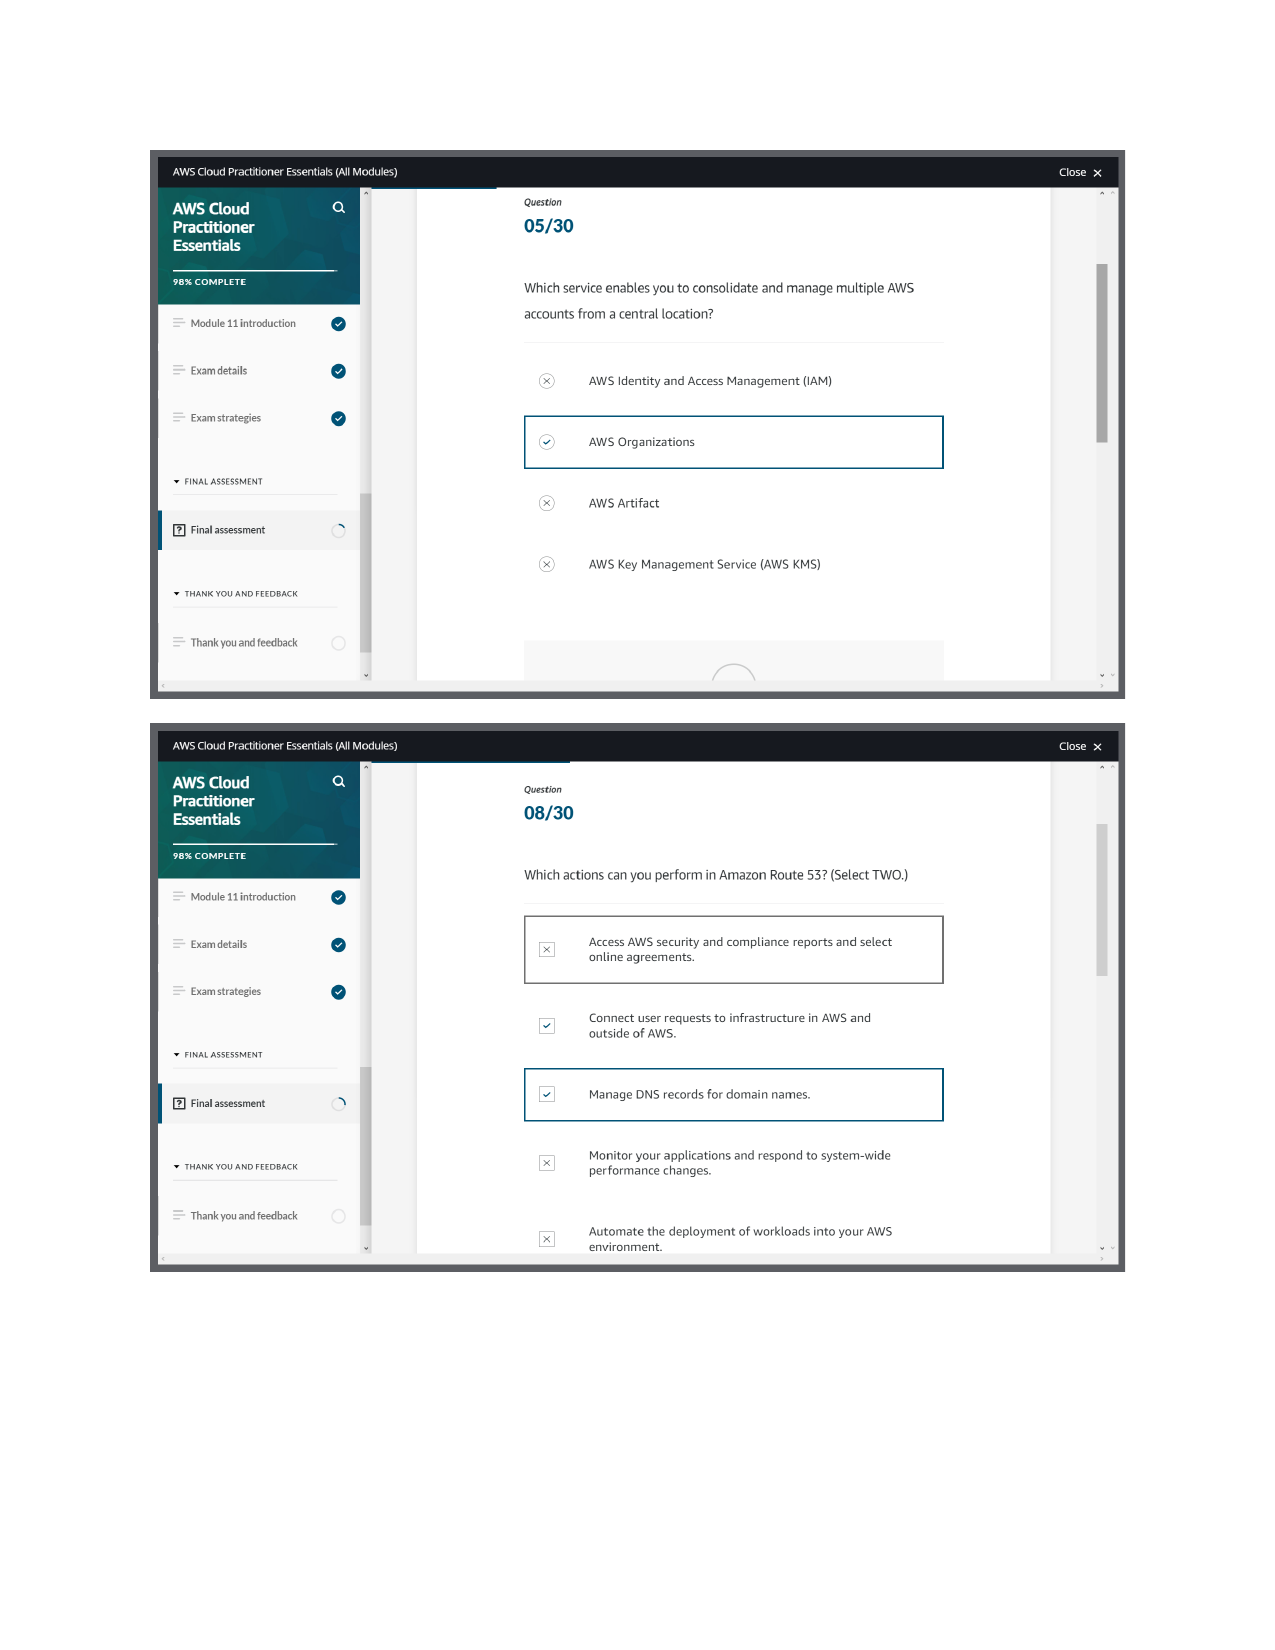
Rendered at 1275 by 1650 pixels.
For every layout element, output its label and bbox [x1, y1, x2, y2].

picture [150, 723, 1125, 1272]
picture [150, 150, 1125, 699]
